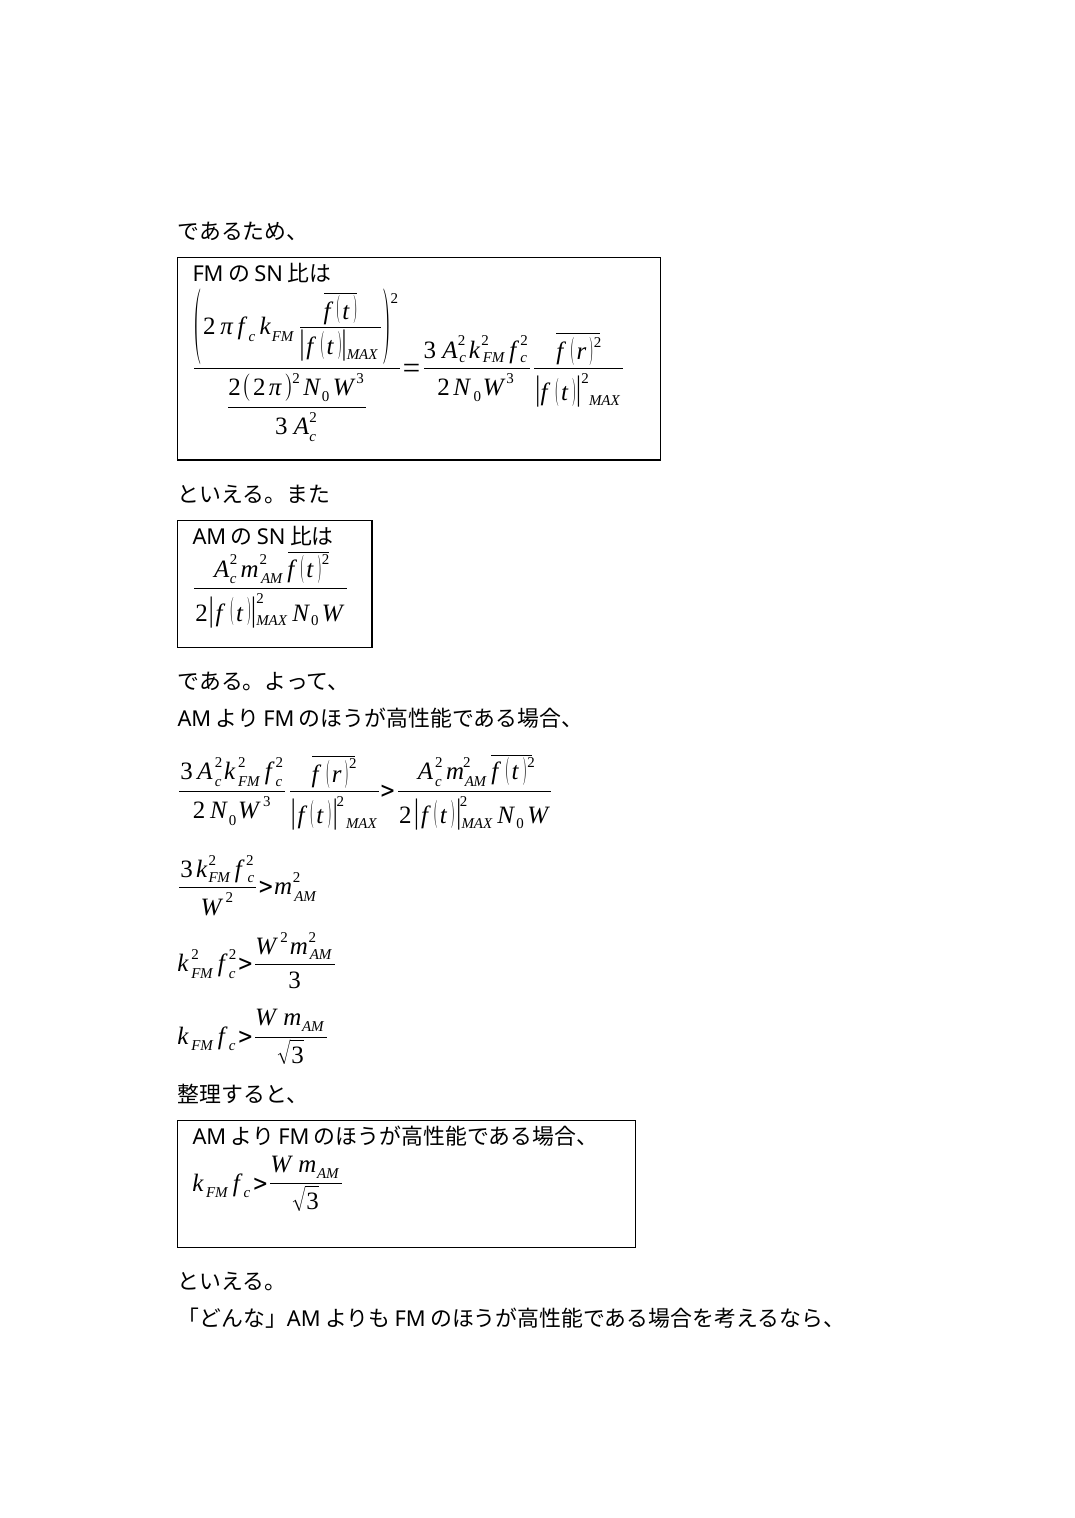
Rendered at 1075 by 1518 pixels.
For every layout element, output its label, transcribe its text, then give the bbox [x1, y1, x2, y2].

text である。よって、 [177, 661, 898, 699]
text 整理すると、 [177, 1074, 898, 1111]
text であるため、 [177, 211, 898, 249]
text AMよりFMのほうが高性能である場合、 [177, 699, 898, 736]
text 「どんな」AMよりもFMのほうが高性能である場合を考えるなら、 [177, 1299, 898, 1336]
text といえる。 [177, 1261, 898, 1299]
text といえる。また [177, 474, 898, 511]
